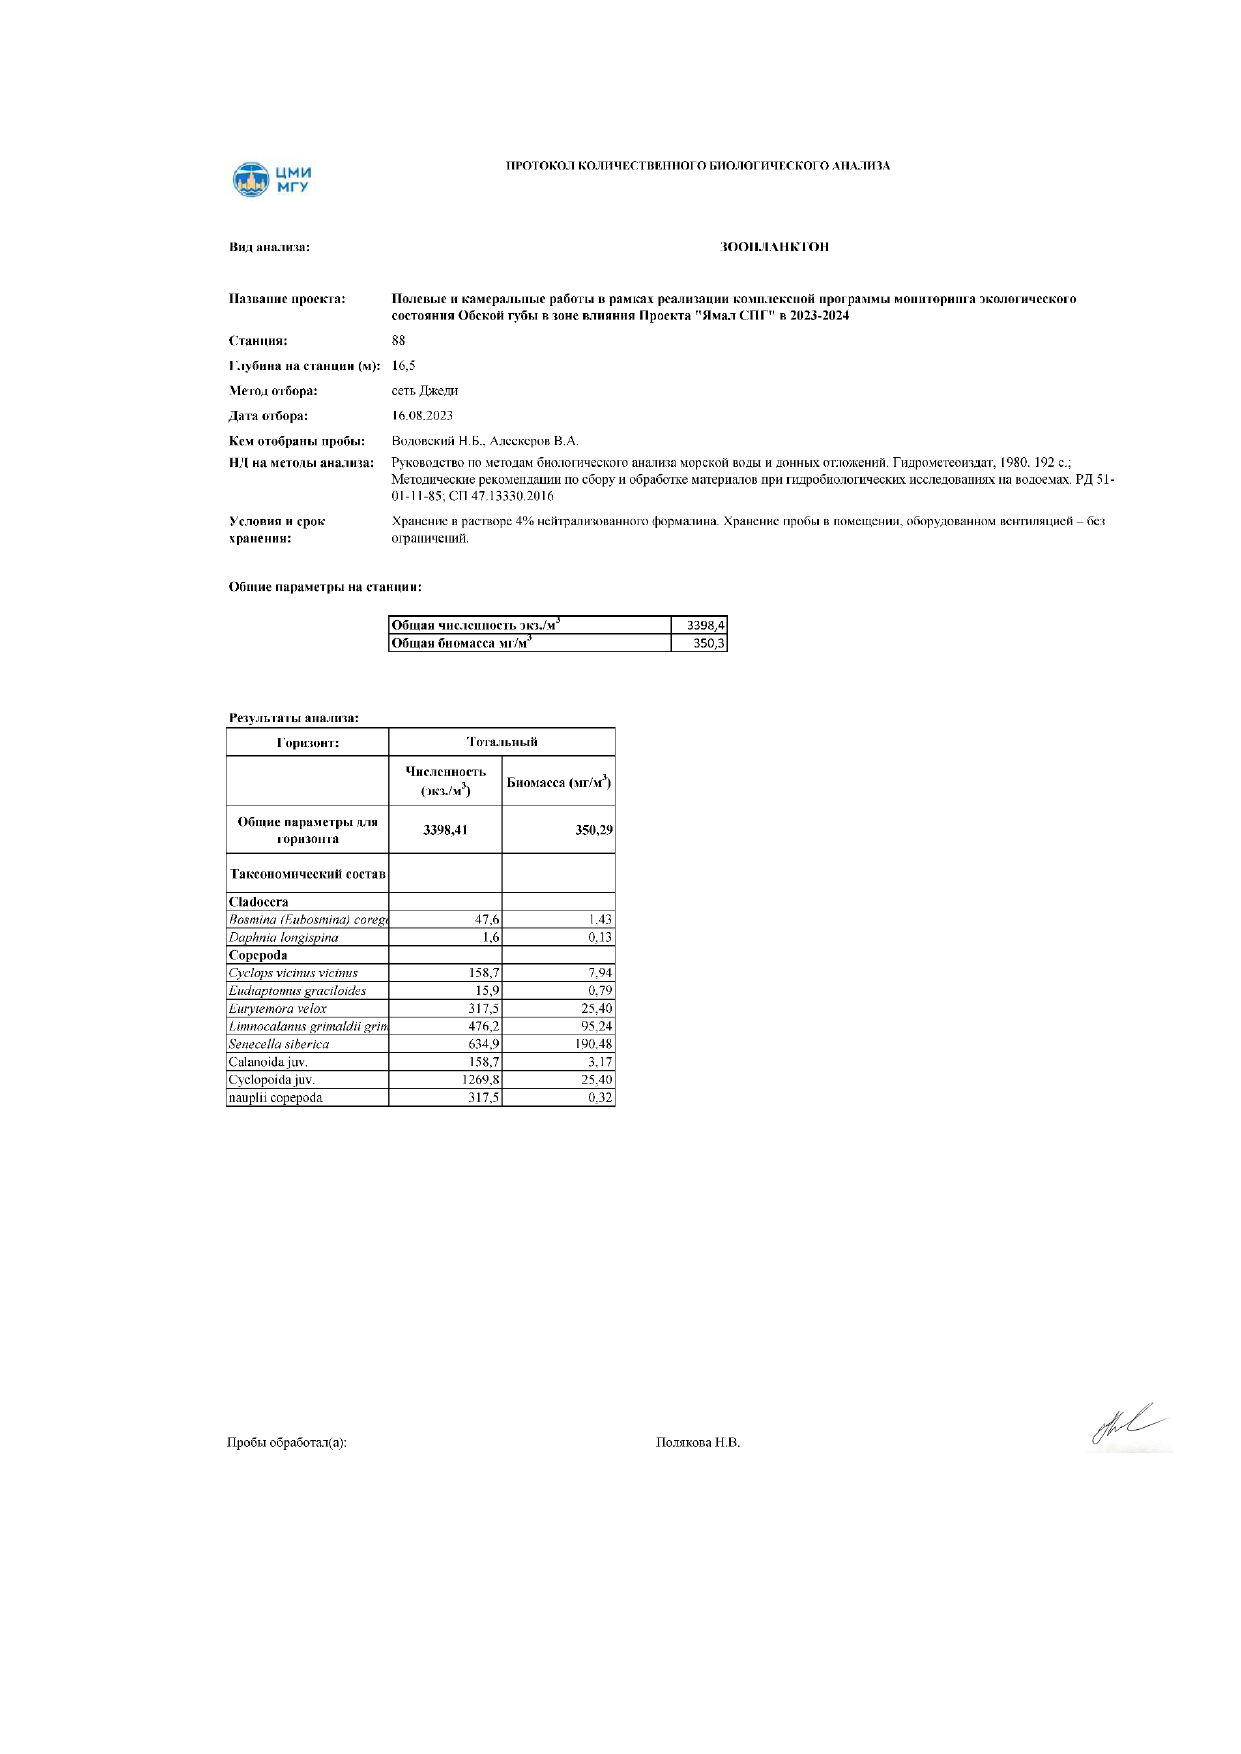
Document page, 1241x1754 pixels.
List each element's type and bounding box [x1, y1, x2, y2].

picture [177, 118, 1182, 1538]
